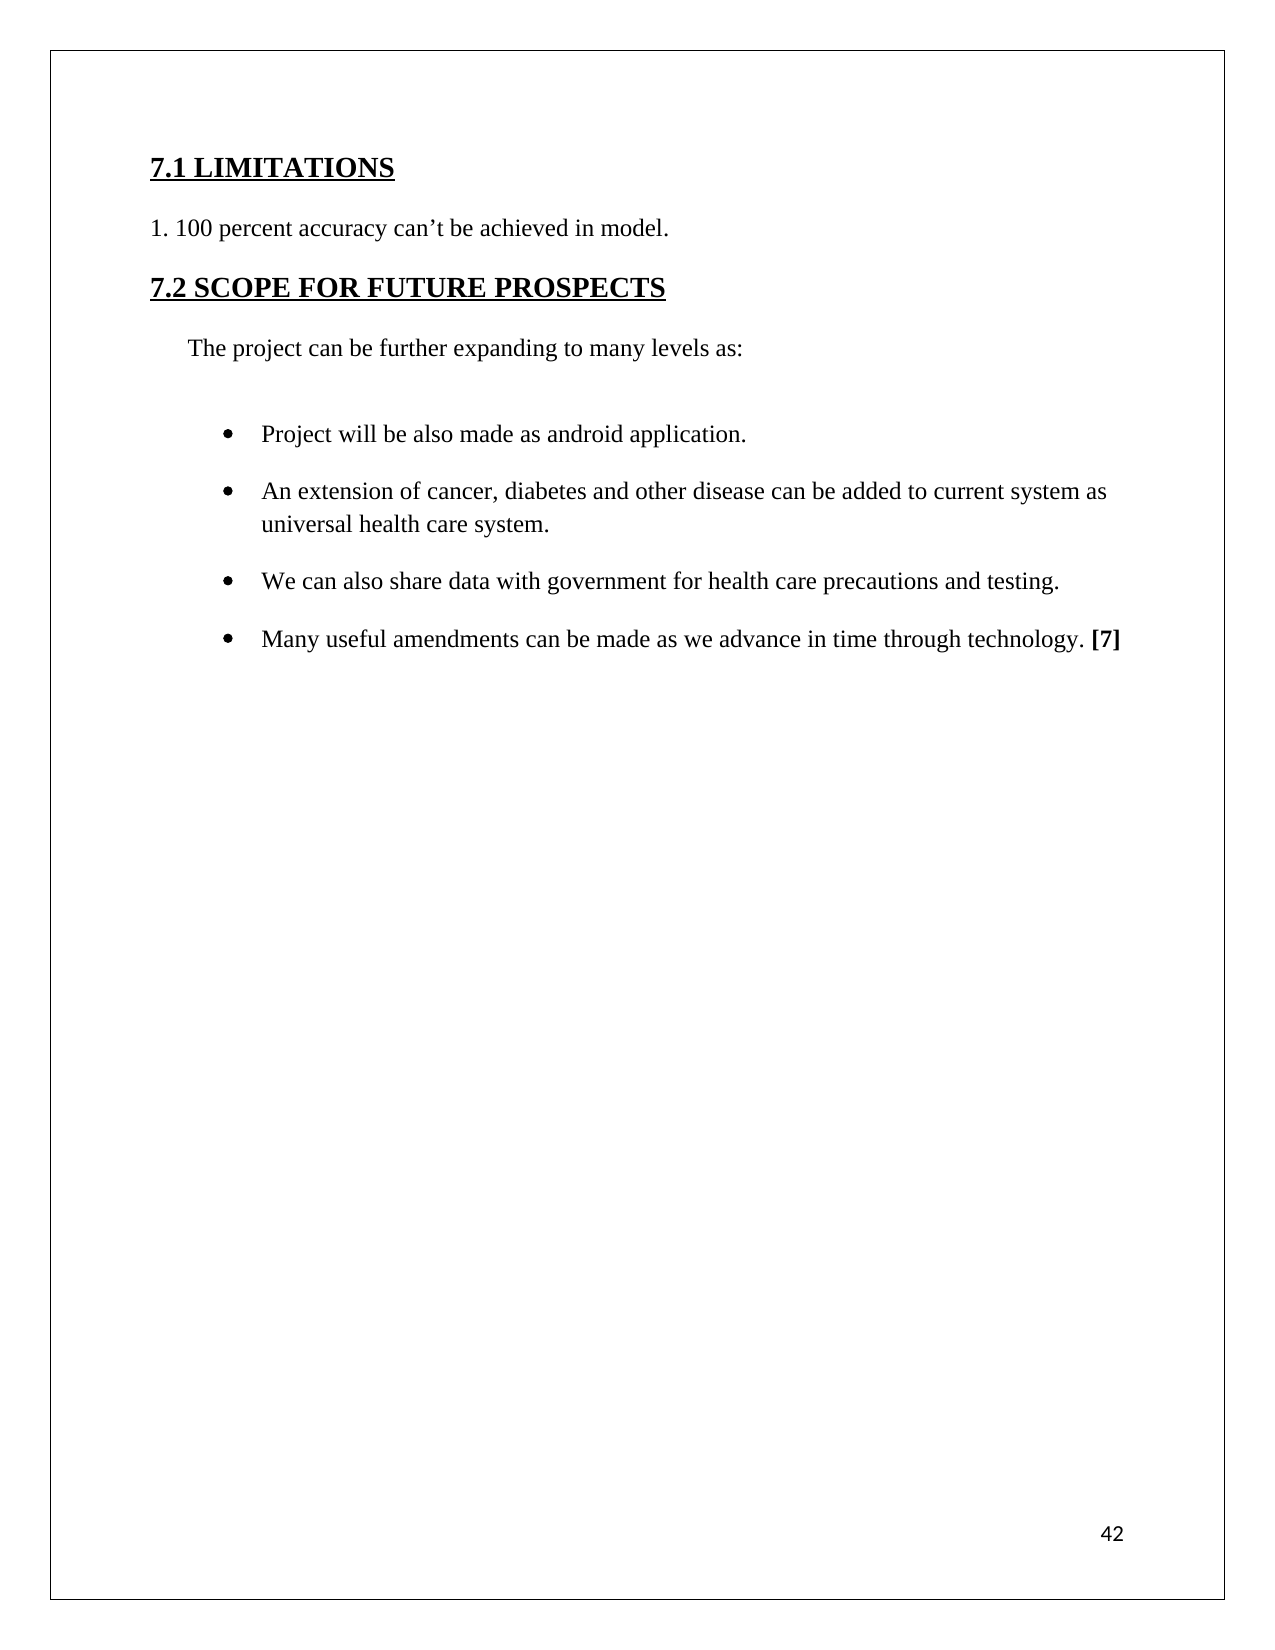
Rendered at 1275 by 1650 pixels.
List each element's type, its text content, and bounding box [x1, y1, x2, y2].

text 1. 100 percent accuracy can’t be achieved in model. [150, 213, 1123, 242]
text 7.1 LIMITATIONS [150, 150, 1123, 183]
list An extension of cancer, diabetes and other disease can be added to current system as universal health care system. [223, 476, 1123, 538]
list Project will be also made as android application. [223, 419, 1123, 448]
list Many useful amendments can be made as we advance in time through technology. [7] [223, 624, 1123, 652]
text The project can be further expanding to many levels as: [187, 333, 1124, 362]
list We can also share data with government for health care precautions and testing. [223, 566, 1123, 595]
text 7.2 SCOPE FOR FUTURE PROSPECTS [150, 270, 1123, 304]
